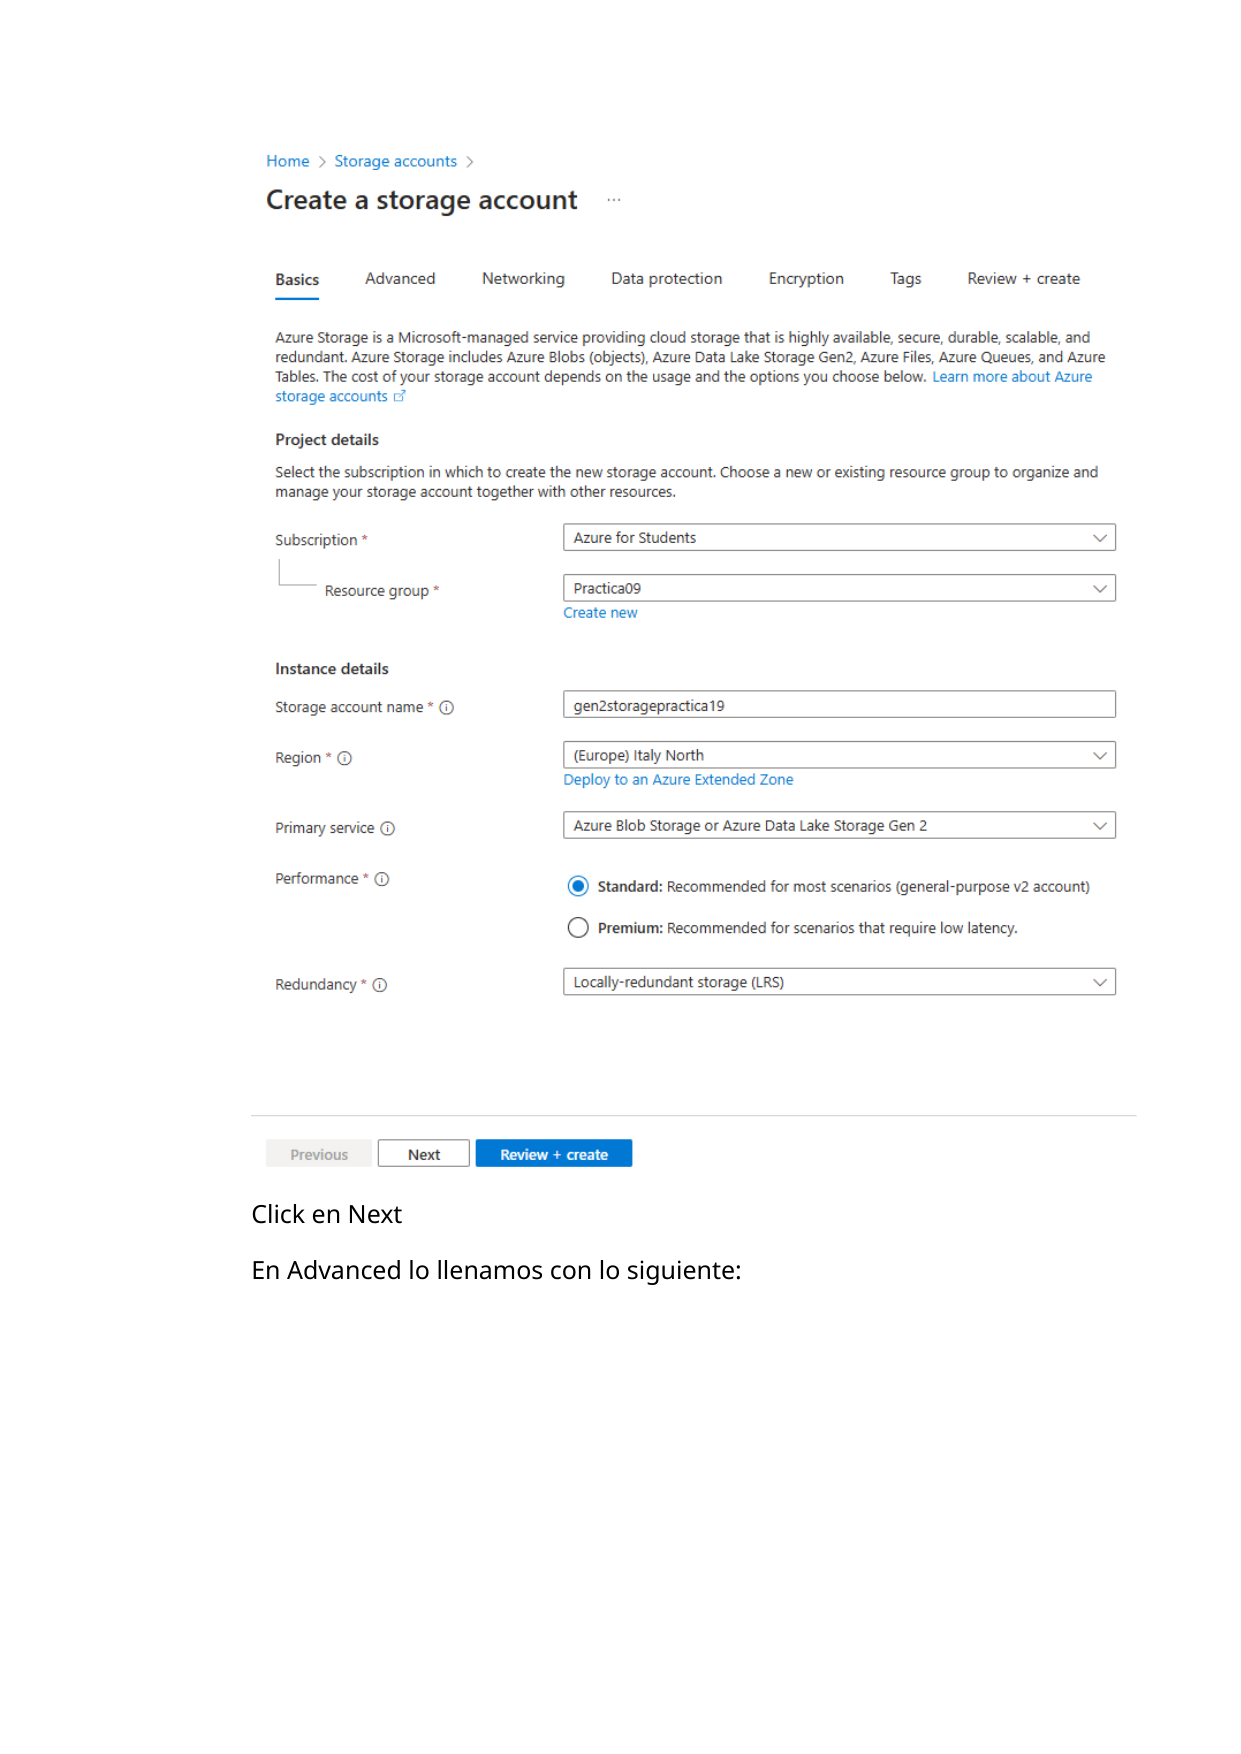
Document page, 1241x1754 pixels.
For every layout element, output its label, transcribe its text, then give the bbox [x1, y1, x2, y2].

text Click en Next [177, 1197, 1063, 1231]
text En Advanced lo llenamos con lo siguiente: [177, 1252, 1063, 1287]
picture [251, 147, 1137, 1175]
